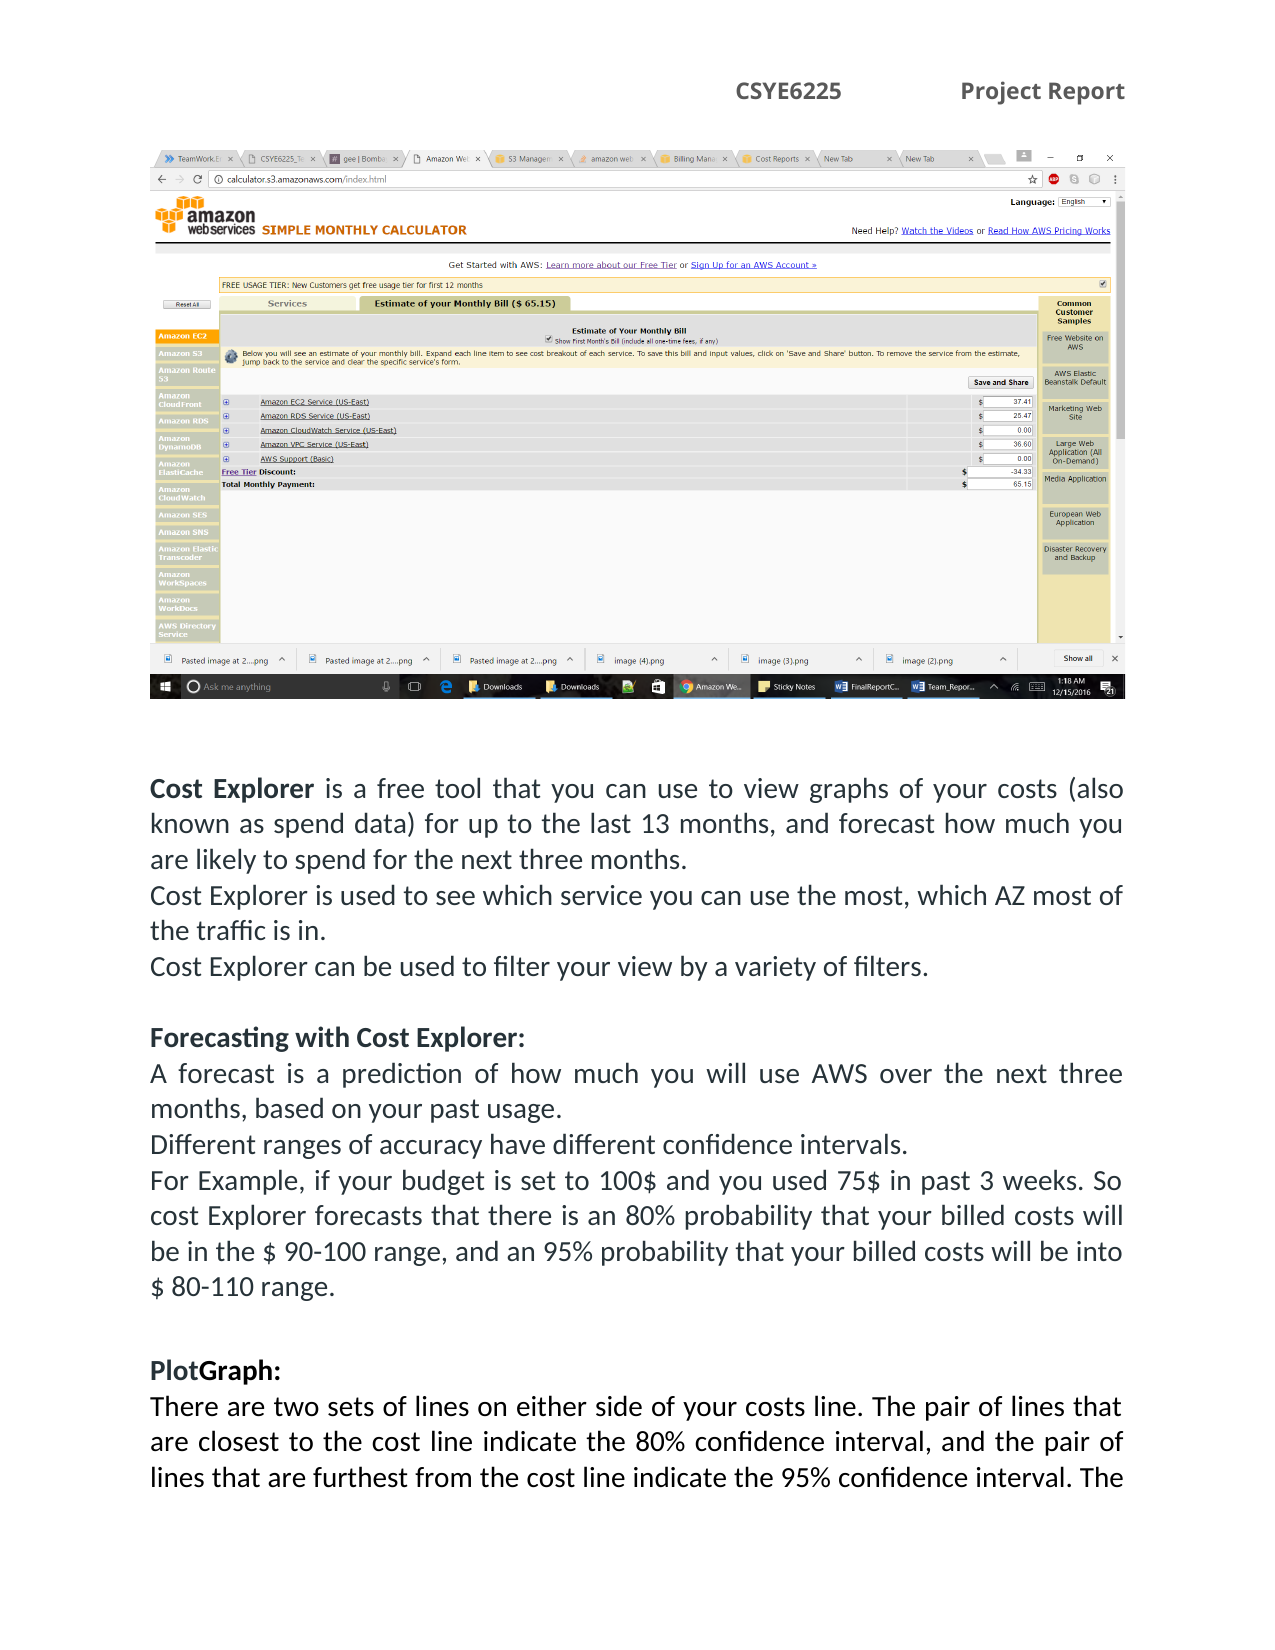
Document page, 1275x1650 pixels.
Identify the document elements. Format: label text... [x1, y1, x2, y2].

picture [150, 150, 1125, 699]
text A forecast is a prediction of how much you will use AWS over the next three months, based on your past usage. [150, 1055, 1125, 1126]
text For Example, if your budget is set to 100$ and you used 75$ in past 3 weeks. So cost Explorer forecasts that there is an 80% probability that your billed costs will be in the $ 90-100 range, and an 95% probability that your billed costs will be into $ 80-110 range. [150, 1162, 1125, 1304]
text Forecasting with Cost Explorer: [150, 1019, 1125, 1055]
text Cost Explorer can be used to filter your view by a variety of filters. [150, 948, 1125, 983]
text Different ranges of accuracy have different confidence intervals. [150, 1126, 1125, 1162]
text Cost Explorer is a free tool that you can use to view graphs of your costs (also known as spend data) for up to the last 13 months, and forecast how much you are likely to spend for the next three months. [150, 770, 1125, 877]
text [150, 1352, 1125, 1494]
text Cost Explorer is used to see which service you can use the most, which AZ most of the traffic is in. [150, 877, 1125, 948]
